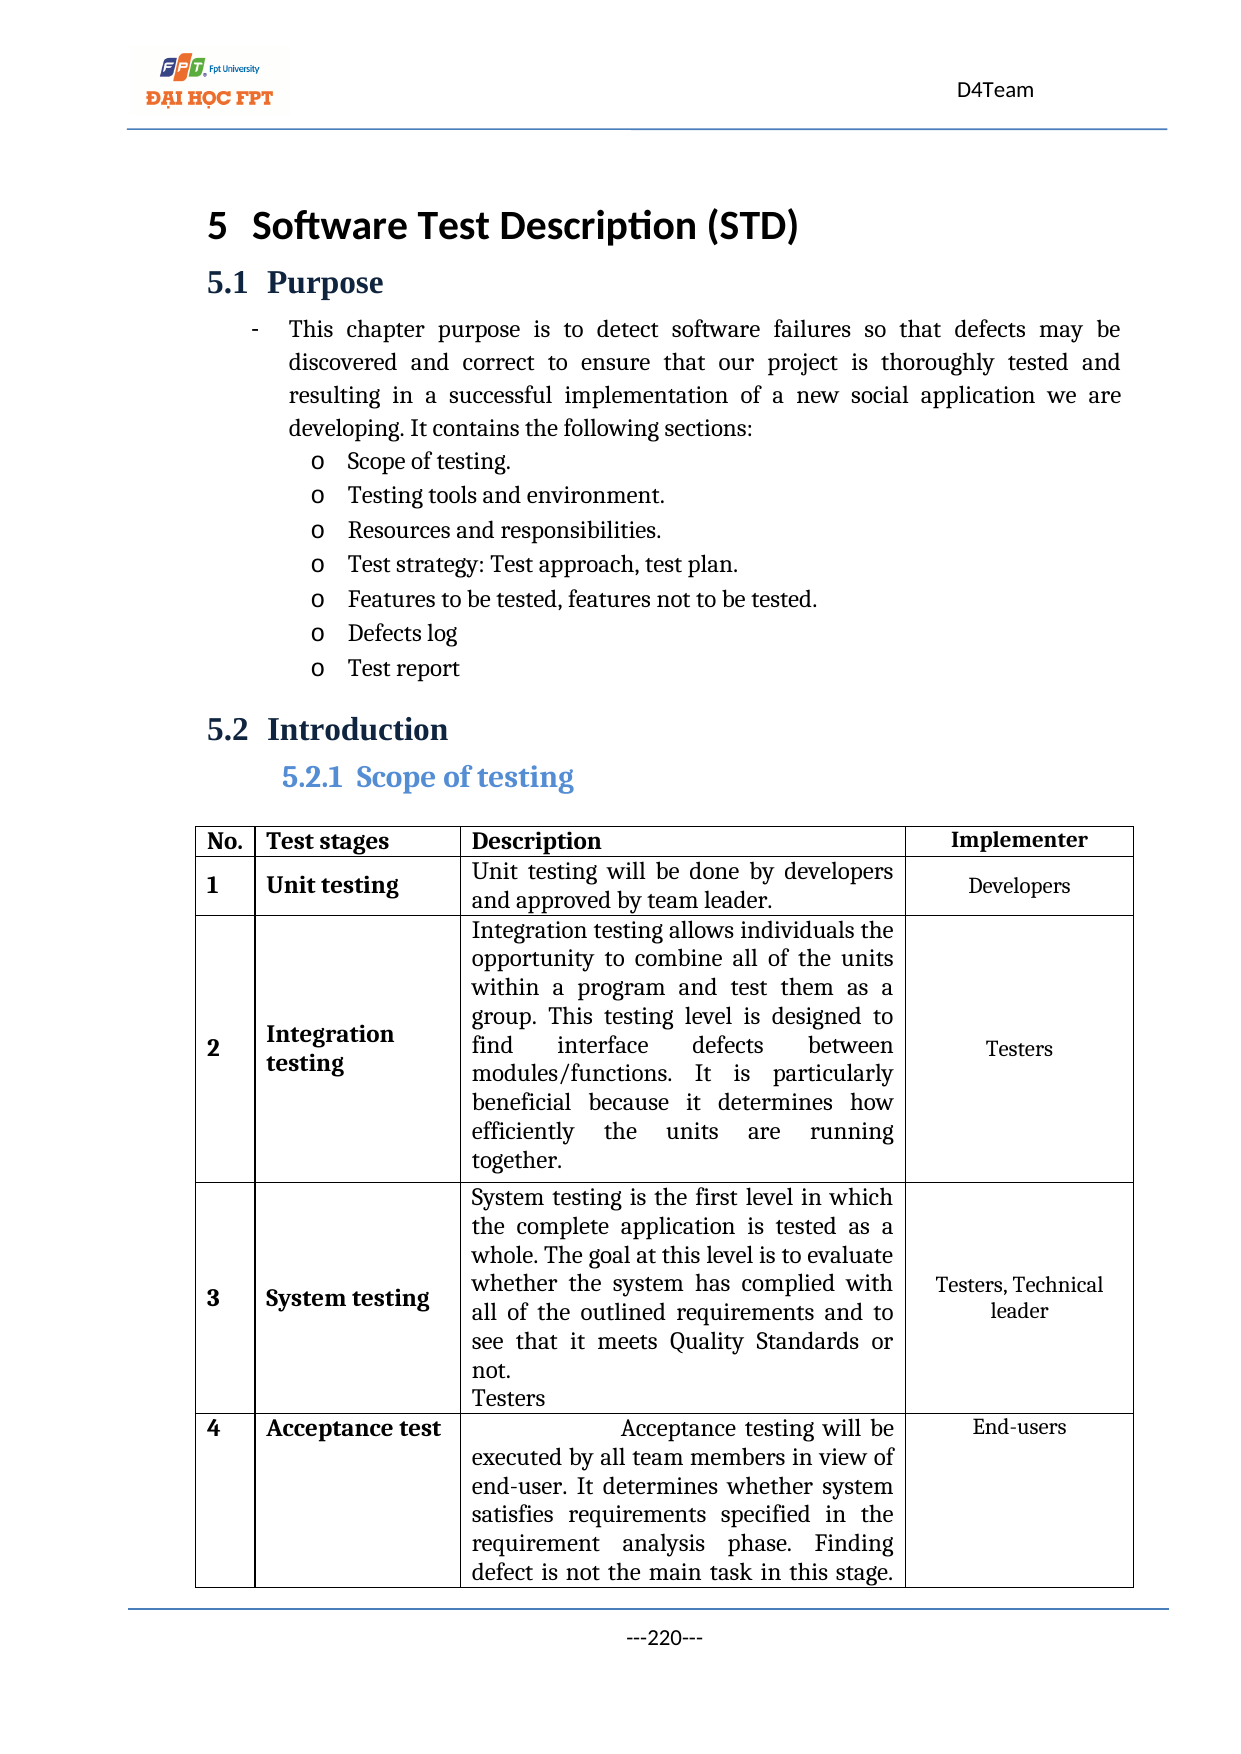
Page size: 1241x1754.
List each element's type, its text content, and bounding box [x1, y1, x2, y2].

list Scope of testing. [310, 447, 1122, 477]
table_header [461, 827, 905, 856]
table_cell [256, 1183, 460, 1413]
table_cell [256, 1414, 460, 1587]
list Features to be tested, features not to be tested. [310, 585, 1122, 615]
list Defects log [310, 619, 1122, 649]
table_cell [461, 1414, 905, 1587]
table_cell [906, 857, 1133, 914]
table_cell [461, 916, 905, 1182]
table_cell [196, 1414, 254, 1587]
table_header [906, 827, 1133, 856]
subtitle Scope of testing [282, 760, 1122, 796]
list Testing tools and environment. [310, 481, 1122, 511]
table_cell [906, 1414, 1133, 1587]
picture [129, 46, 290, 116]
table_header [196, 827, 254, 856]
list Test report [310, 654, 1122, 684]
subtitle Introduction [207, 709, 1122, 747]
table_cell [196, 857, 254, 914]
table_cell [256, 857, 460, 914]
subtitle Purpose [207, 262, 1122, 300]
list Resources and responsibilities. [310, 516, 1122, 546]
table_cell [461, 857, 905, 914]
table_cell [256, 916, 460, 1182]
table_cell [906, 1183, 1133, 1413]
list Test strategy: Test approach, test plan. [310, 550, 1122, 580]
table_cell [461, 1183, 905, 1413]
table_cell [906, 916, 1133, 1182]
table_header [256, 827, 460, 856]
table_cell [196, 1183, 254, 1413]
list This chapter purpose is to detect software failures so that defects may be discovered and correct to ensure that our project is thoroughly tested and resulting in a successful implementation of a new social application we are developing. It contains the following sections: [251, 313, 1122, 442]
subtitle Software Test Description (STD) [207, 199, 1122, 249]
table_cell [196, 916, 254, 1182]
